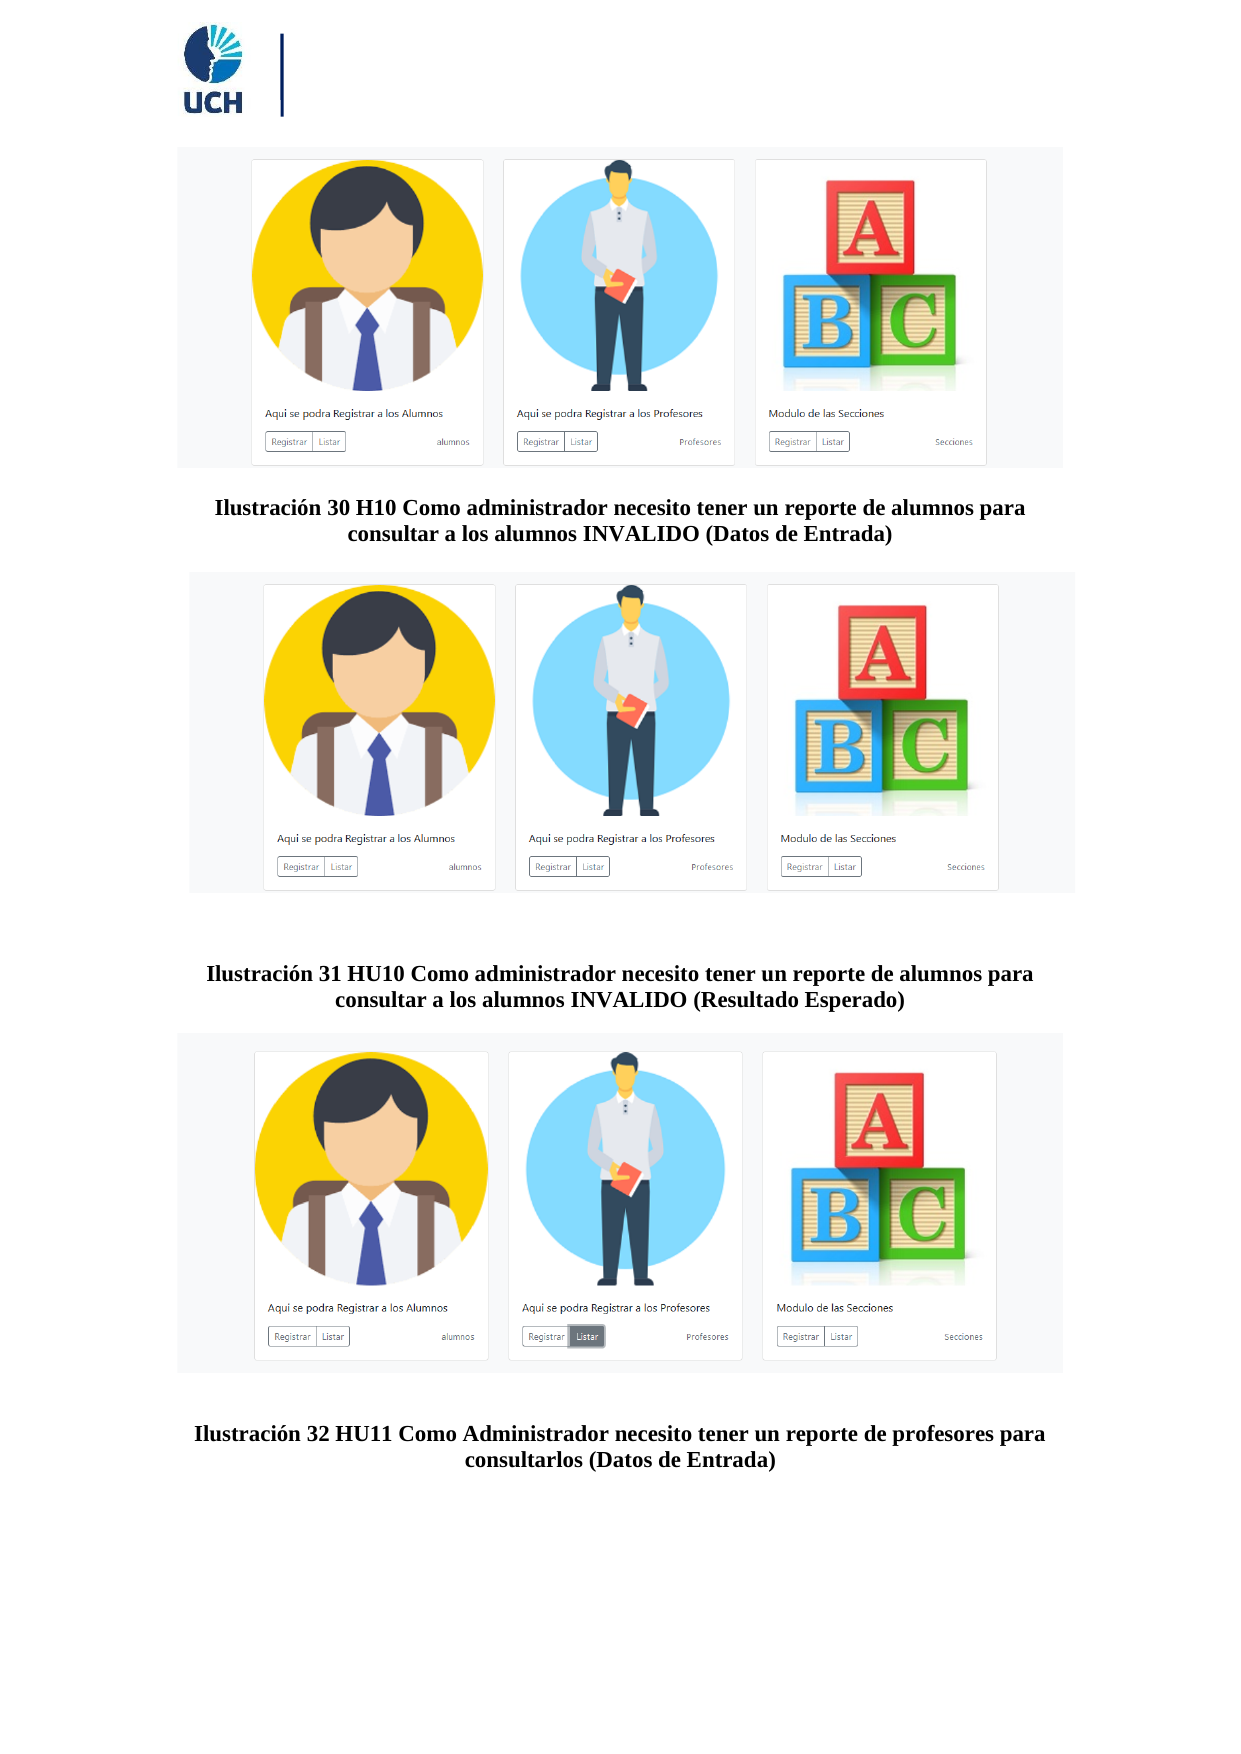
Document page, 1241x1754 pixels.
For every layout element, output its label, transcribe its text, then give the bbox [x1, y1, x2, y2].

picture [177, 22, 251, 117]
